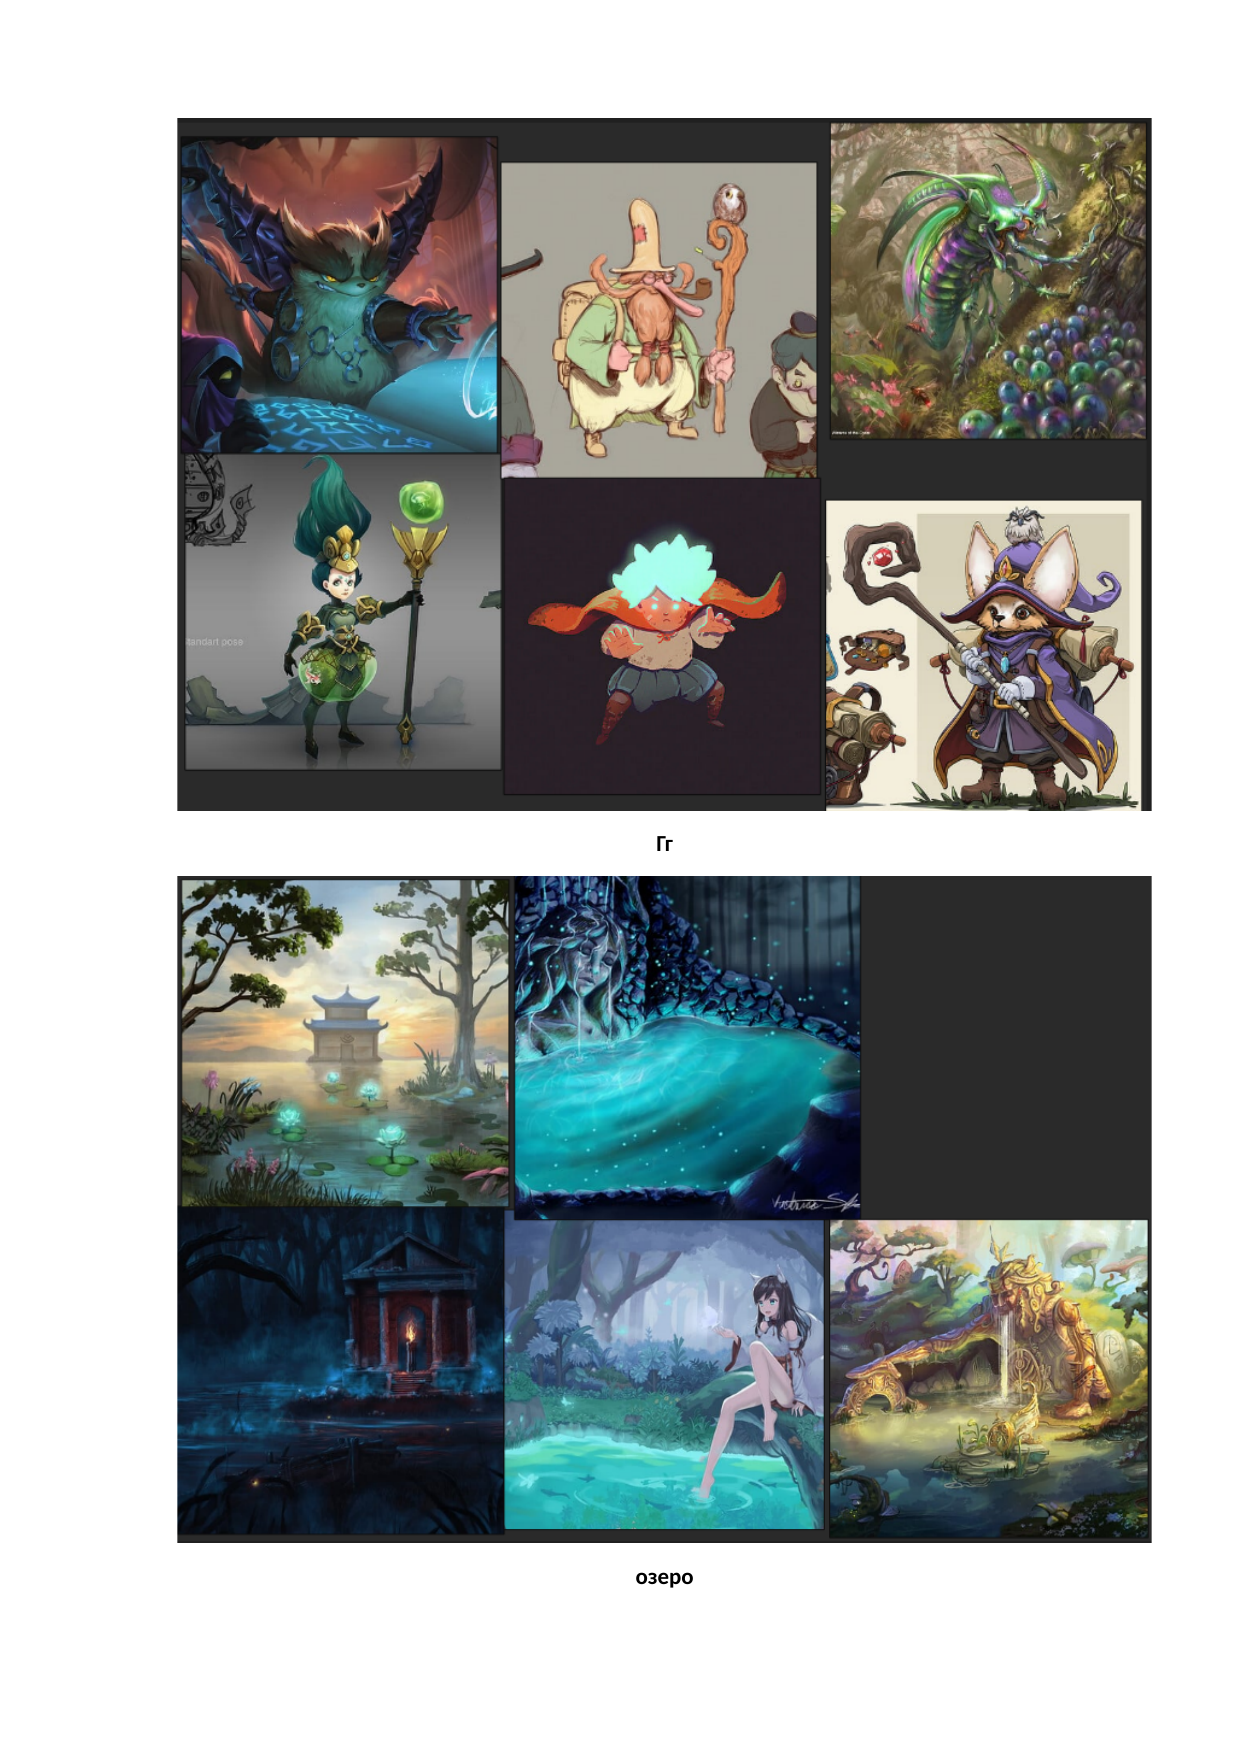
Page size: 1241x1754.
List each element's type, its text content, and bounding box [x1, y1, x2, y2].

text озеро [177, 1562, 1152, 1590]
picture [177, 876, 1152, 1543]
picture [177, 118, 1152, 811]
text Гг [177, 829, 1152, 857]
